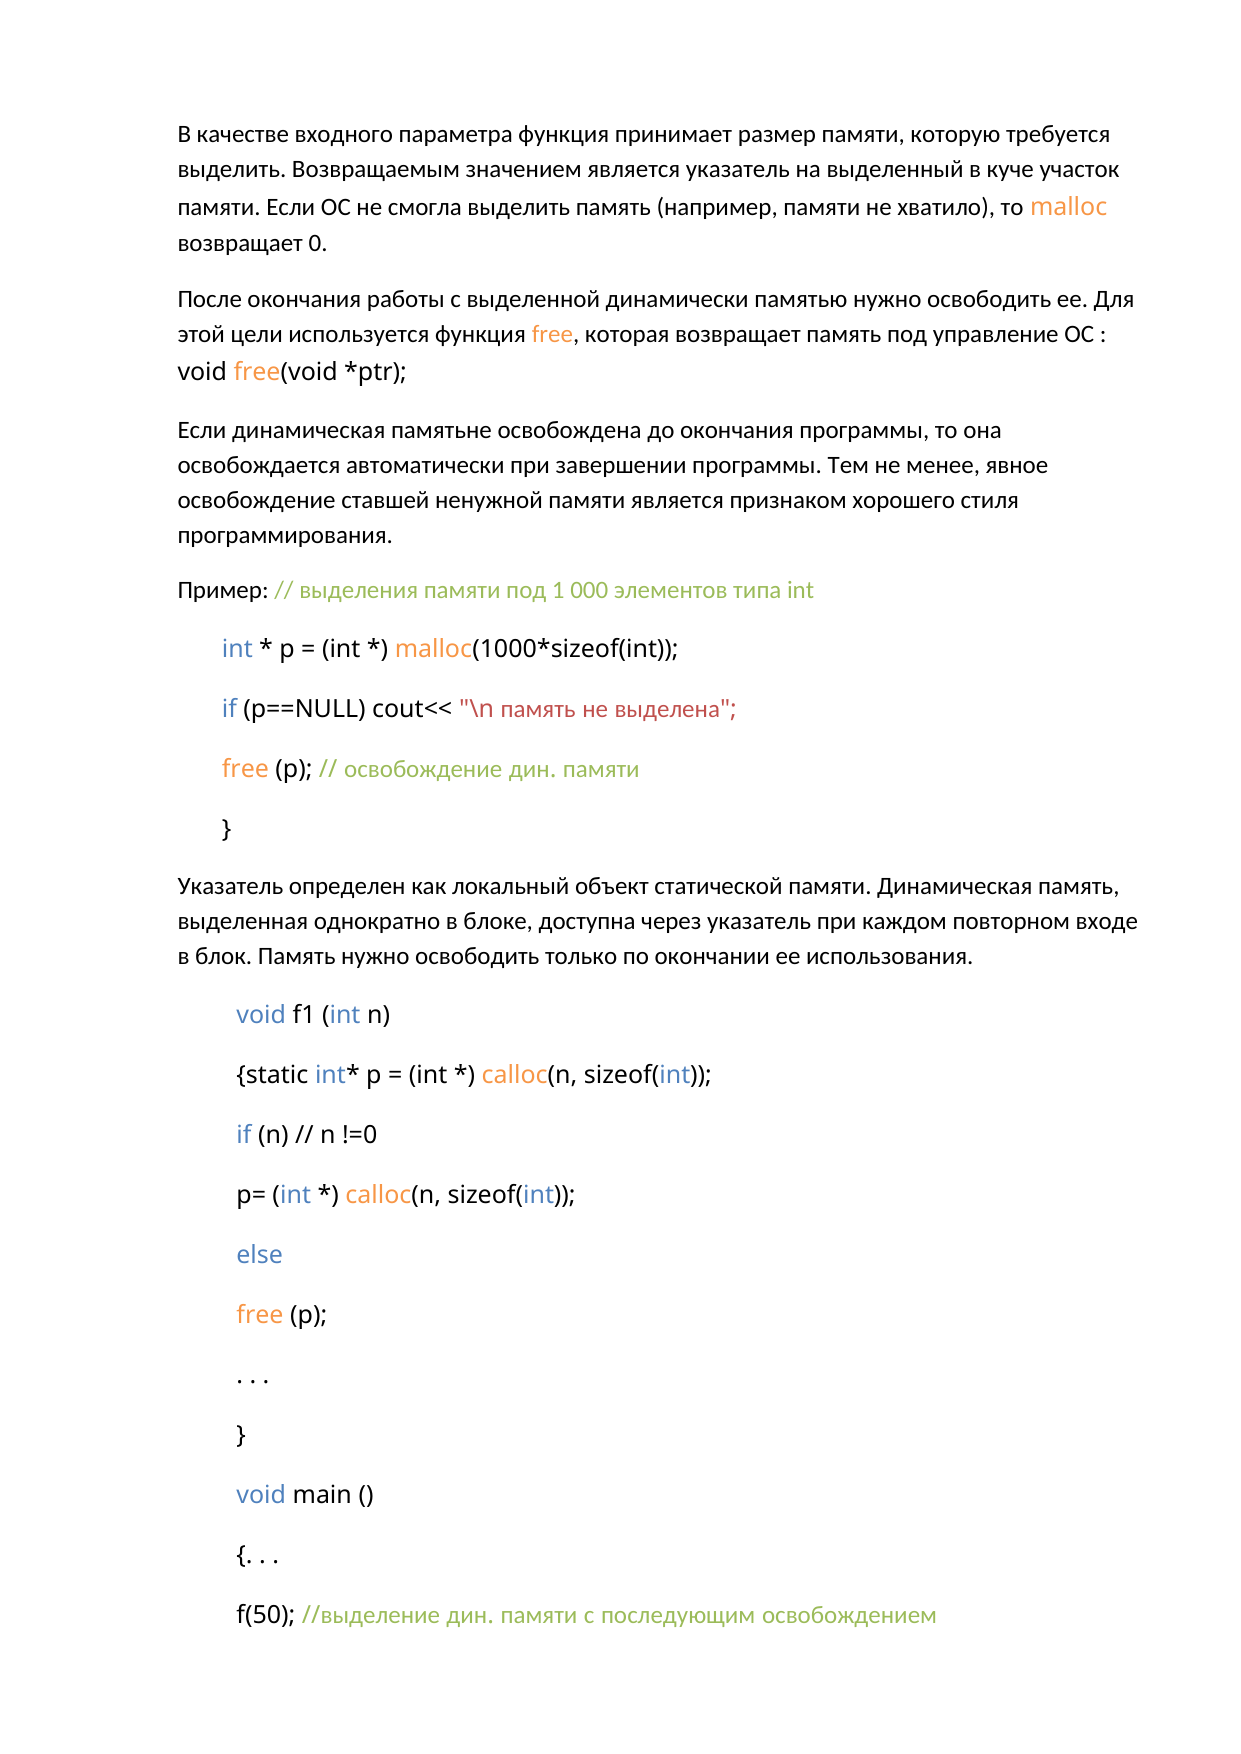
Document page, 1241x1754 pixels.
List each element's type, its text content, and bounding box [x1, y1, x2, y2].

text f(50); //выделение дин. памяти с последующим освобождением [236, 1596, 1152, 1630]
text После окончания работы с выделенной динамически памятью нужно освободить ее. Для этой цели используется функция free, которая возвращает память под управление ОС : void free(void *ptr); [177, 283, 1152, 388]
text Если динамическая памятьне освобождена до окончания программы, то она освобождается автоматически при завершении программы. Тем не менее, явное освобождение ставшей ненужной памяти является признаком хорошего стиля программирования. [177, 414, 1152, 549]
text void f1 (int n) [236, 996, 1152, 1030]
text } [177, 810, 1152, 844]
text {static int* p = (int *) calloc(n, sizeof(int)); [236, 1056, 1152, 1090]
text if (n) // n !=0 [236, 1116, 1152, 1150]
text Указатель определен как локальный объект статической памяти. Динамическая память, выделенная однократно в блоке, доступна через указатель при каждом повторном входе в блок. Память нужно освободить только по окончании ее использования. [177, 870, 1152, 971]
text void main () [236, 1476, 1152, 1510]
text free (p); // освобождение дин. памяти [177, 750, 1152, 784]
text } [236, 1416, 1152, 1450]
text p= (int *) calloc(n, sizeof(int)); [236, 1176, 1152, 1210]
text В качестве входного параметра функция принимает размер памяти, которую требуется выделить. Возвращаемым значением является указатель на выделенный в куче участок памяти. Если ОС не смогла выделить память (например, памяти не хватило), то malloc возвращает 0. [177, 118, 1152, 258]
text Пример: // выделения памяти под 1 000 элементов типа int [177, 574, 1152, 605]
text else [236, 1236, 1152, 1270]
text int * p = (int *) malloc(1000*sizeof(int)); [177, 630, 1152, 664]
text {. . . [236, 1536, 1152, 1570]
text . . . [236, 1356, 1152, 1390]
text free (p); [236, 1296, 1152, 1330]
text if (p==NULL) cout<< "\n память не выделена"; [177, 690, 1152, 724]
